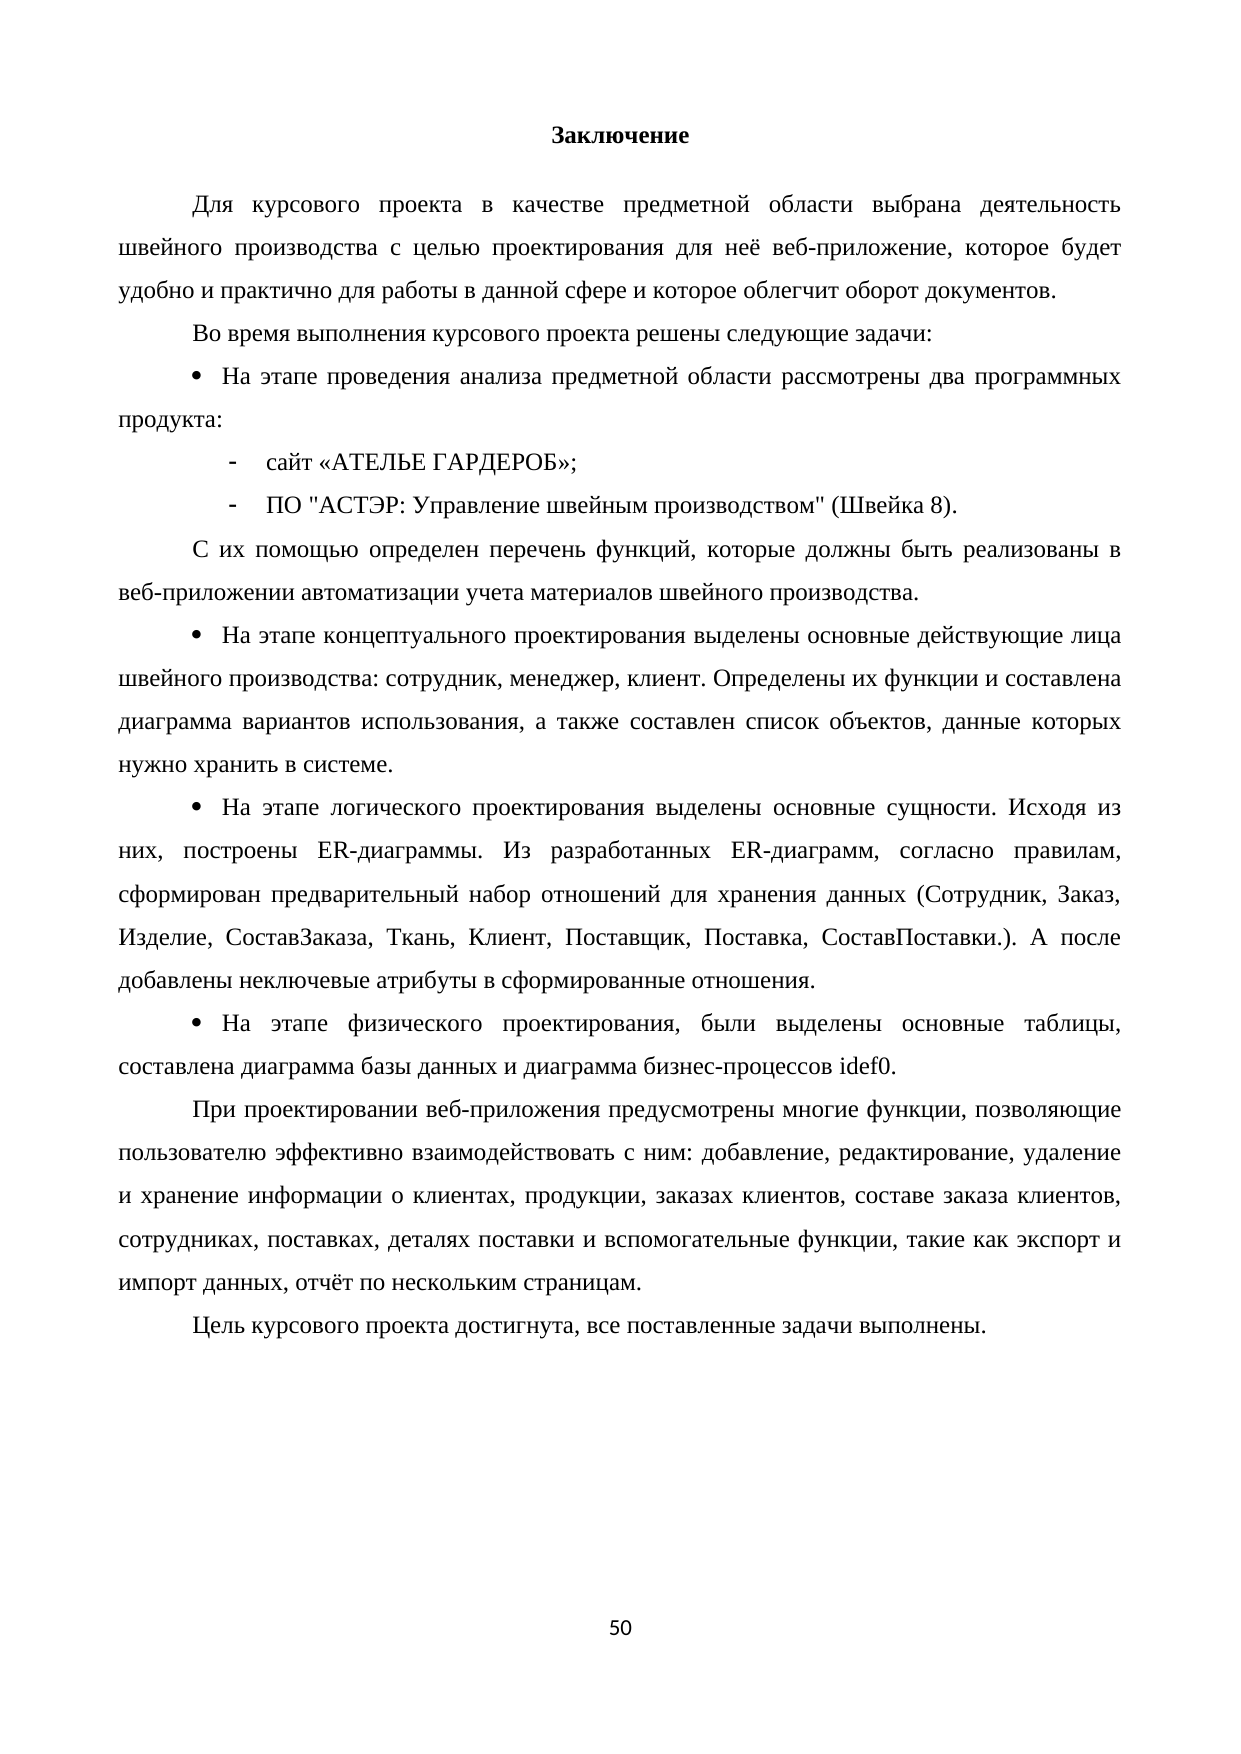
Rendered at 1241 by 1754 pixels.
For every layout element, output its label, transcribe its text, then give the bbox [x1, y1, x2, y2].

list На этапе проведения анализа предметной области рассмотрены два программных продукта: [118, 361, 1122, 433]
list На этапе логического проектирования выделены основные сущности. Исходя из них, построены ER-диаграммы. Из разработанных ER-диаграмм, согласно правилам, сформирован предварительный набор отношений для хранения данных (Сотрудник, Заказ, Изделие, СоставЗаказа, Ткань, Клиент, Поставщик, Поставка, СоставПоставки.). А после добавлены неключевые атрибуты в сформированные отношения. [118, 792, 1122, 994]
list ПО "АСТЭР: Управление швейным производством" (Швейка 8). [228, 491, 1122, 519]
list На этапе физического проектирования, были выделены основные таблицы, составлена диаграмма базы данных и диаграмма бизнес-процессов idef0. [118, 1008, 1122, 1080]
text Цель курсового проекта достигнута, все поставленные задачи выполнены. [118, 1310, 1122, 1339]
subtitle Заключение [118, 121, 1122, 149]
list На этапе концептуального проектирования выделены основные действующие лица швейного производства: сотрудник, менеджер, клиент. Определены их функции и составлена диаграмма вариантов использования, а также составлен список объектов, данные которых нужно хранить в системе. [118, 620, 1122, 778]
list сайт «АТЕЛЬЕ ГАРДЕРОБ»; [228, 447, 1122, 476]
text Во время выполнения курсового проекта решены следующие задачи: [118, 318, 1122, 347]
text При проектировании веб-приложения предусмотрены многие функции, позволяющие пользователю эффективно взаимодействовать с ним: добавление, редактирование, удаление и хранение информации о клиентах, продукции, заказах клиентов, составе заказа клиентов, сотрудниках, поставках, деталях поставки и вспомогательные функции, такие как экспорт и импорт данных, отчёт по нескольким страницам. [118, 1094, 1122, 1296]
text С их помощью определен перечень функций, которые должны быть реализованы в веб-приложении автоматизации учета материалов швейного производства. [118, 534, 1122, 606]
text Для курсового проекта в качестве предметной области выбрана деятельность швейного производства с целью проектирования для неё веб-приложение, которое будет удобно и практично для работы в данной сфере и которое облегчит оборот документов. [118, 189, 1122, 304]
